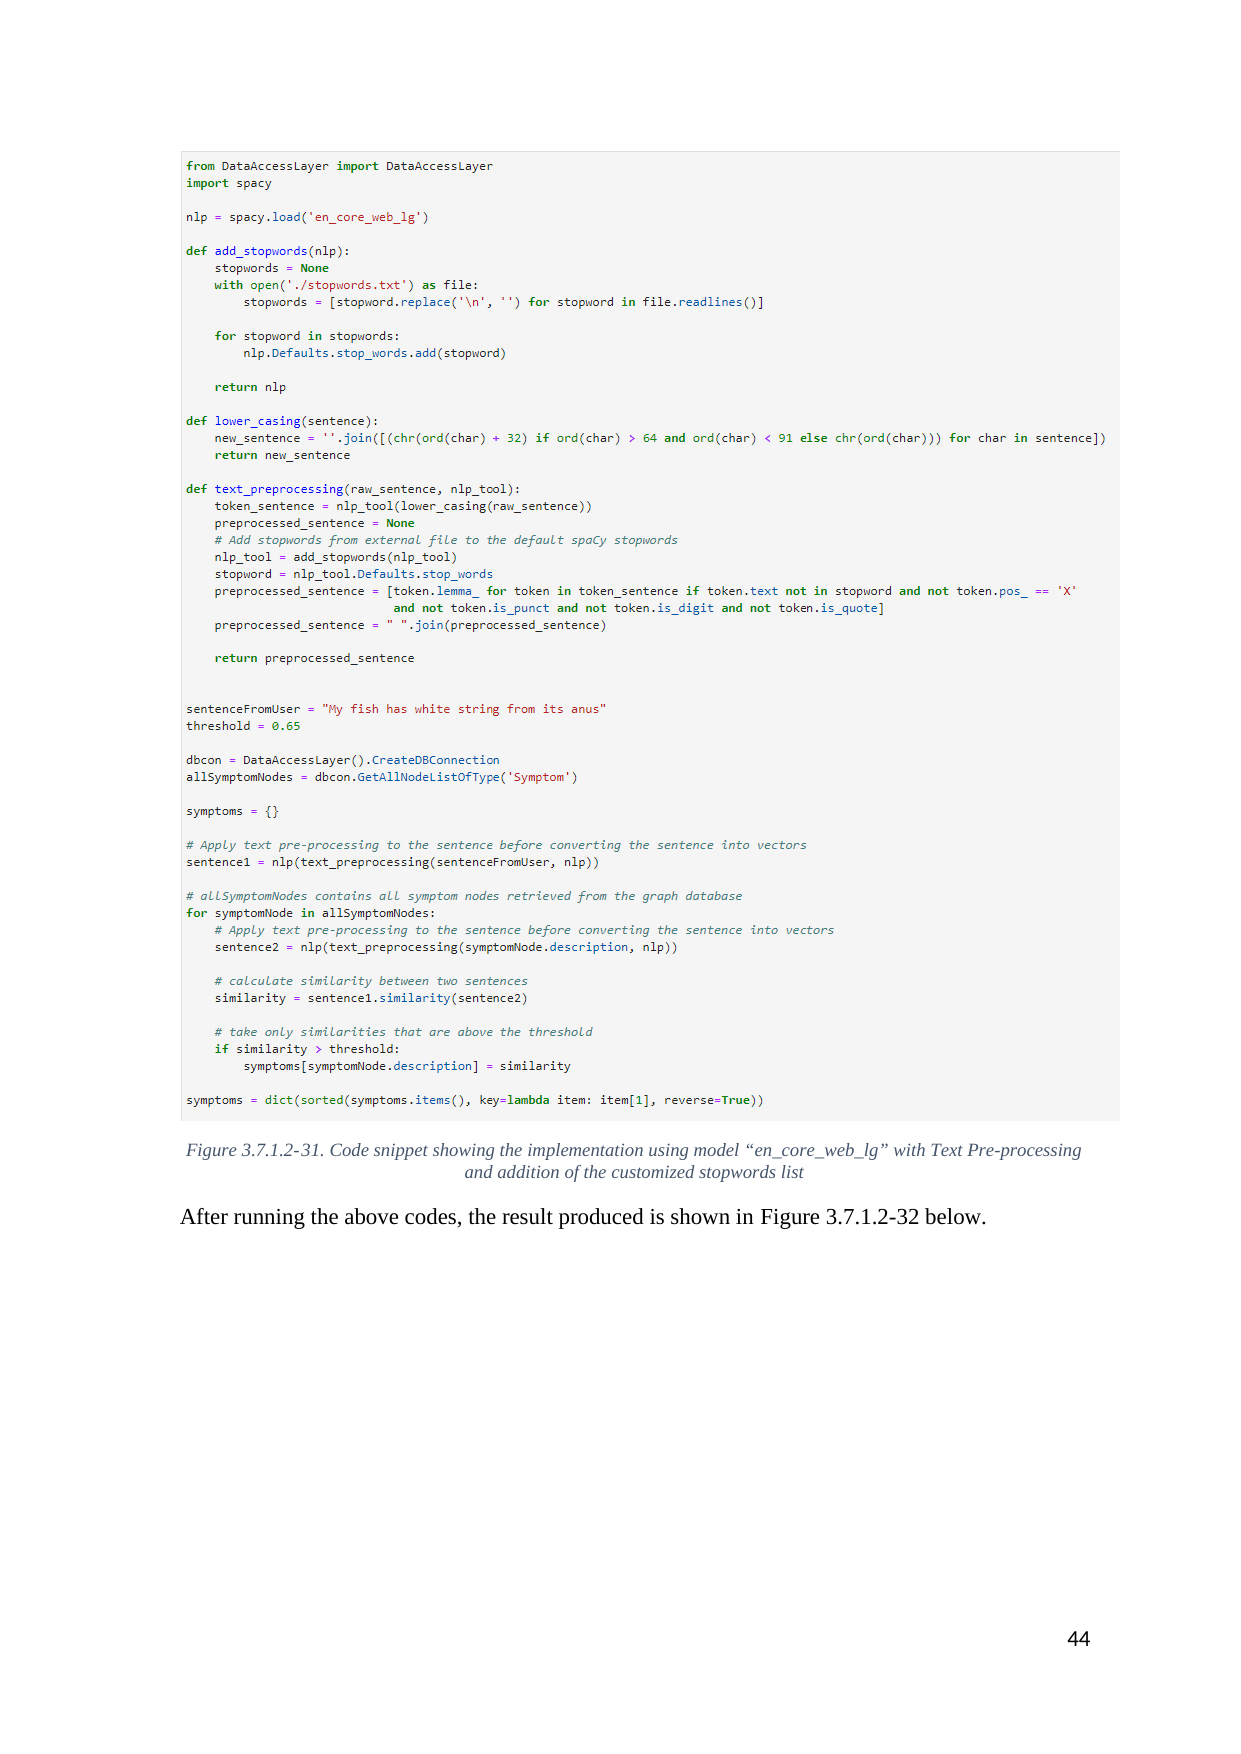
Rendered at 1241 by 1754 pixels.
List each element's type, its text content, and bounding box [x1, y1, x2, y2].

picture [179, 150, 1120, 1121]
